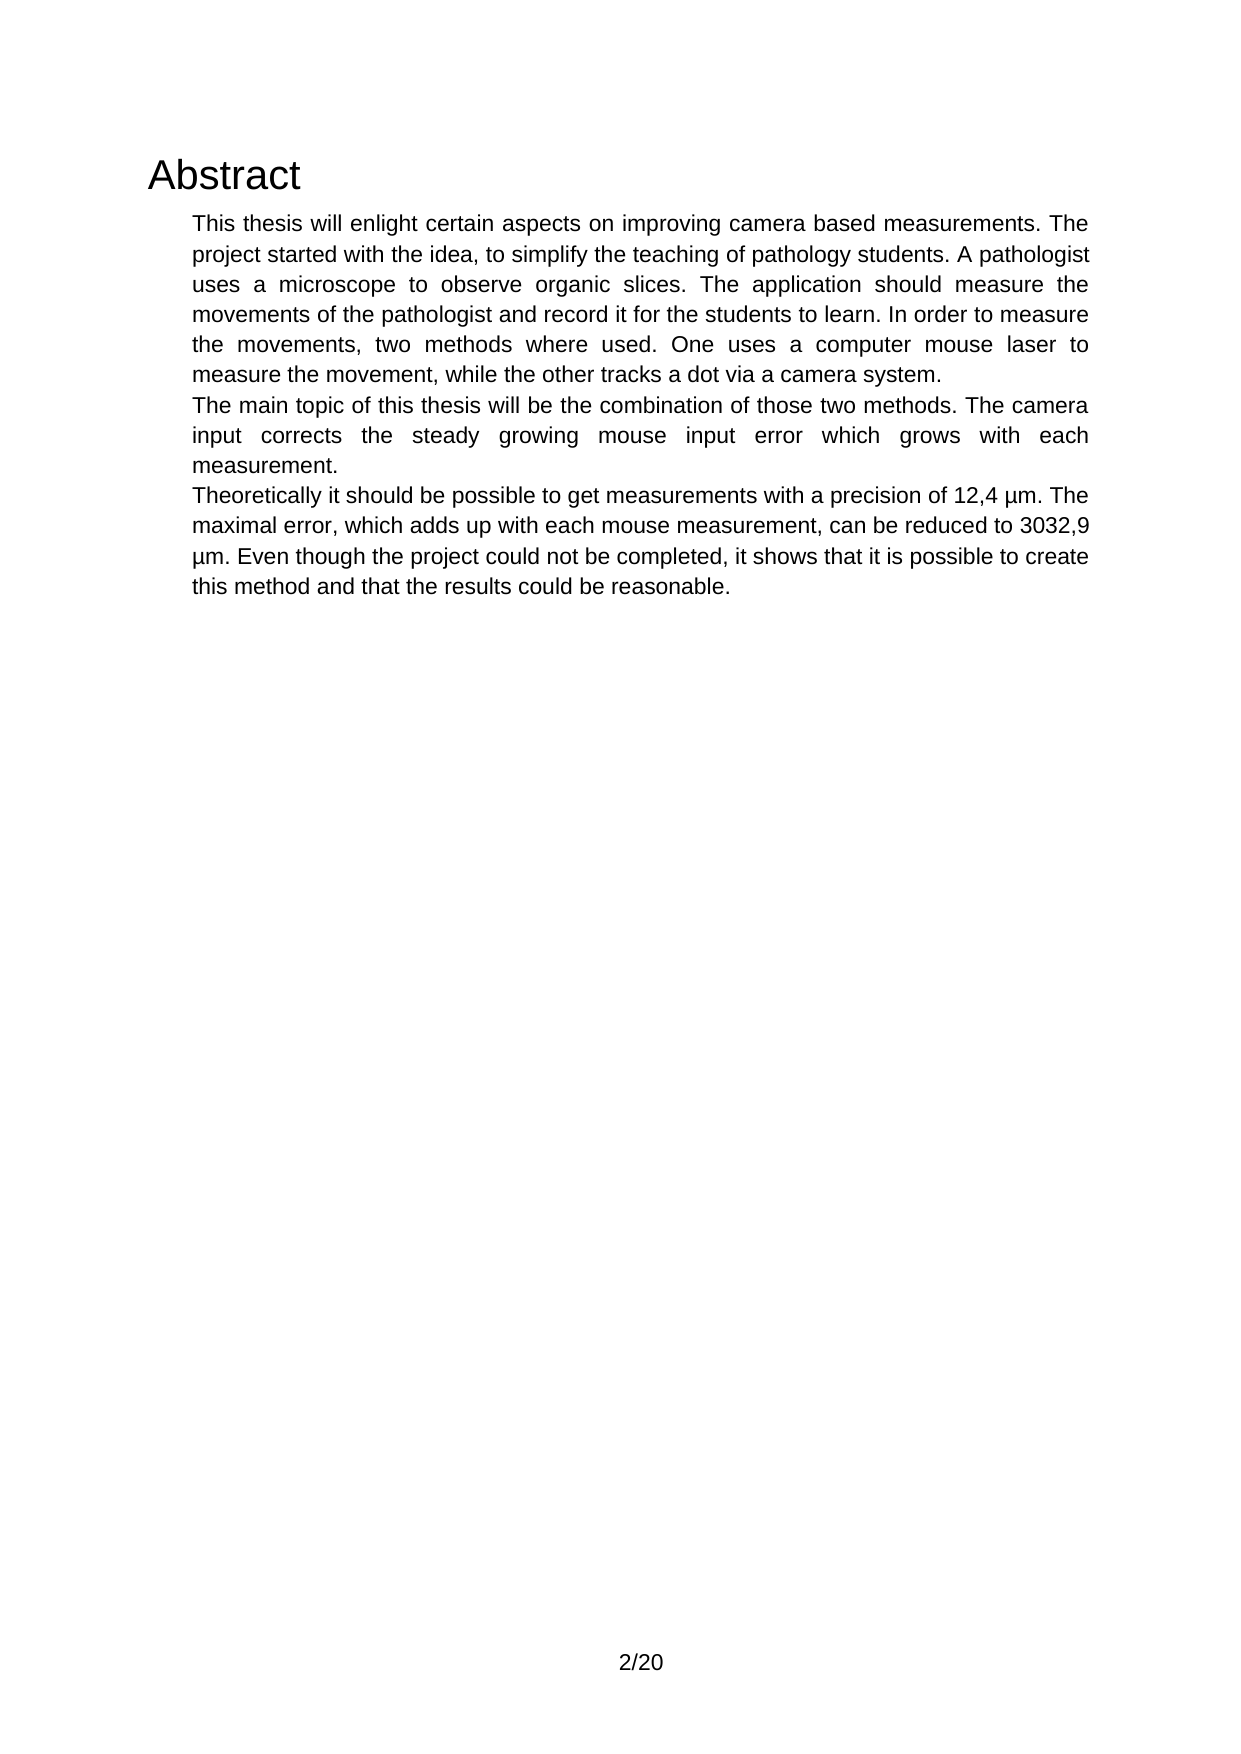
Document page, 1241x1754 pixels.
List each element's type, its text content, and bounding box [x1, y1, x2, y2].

text This thesis will enlight certain aspects on improving camera based measurements. The project started with the idea, to simplify the teaching of pathology students. A pathologist uses a microscope to observe organic slices. The application should measure the movements of the pathologist and record it for the students to learn. In order to measure the movements, two methods where used. One uses a computer mouse laser to measure the movement, while the other tracks a dot via a camera system. [192, 210, 1090, 388]
subtitle Abstract [148, 150, 1090, 198]
text The main topic of this thesis will be the combination of those two methods. The camera input corrects the steady growing mouse input error which grows with each measurement. [192, 392, 1090, 478]
text Theoretically it should be possible to get measurements with a precision of 12,4 µm. The maximal error, which adds up with each mouse measurement, can be reduced to 3032,9 µm. Even though the project could not be completed, it shows that it is possible to create this method and that the results could be reasonable. [192, 482, 1090, 599]
